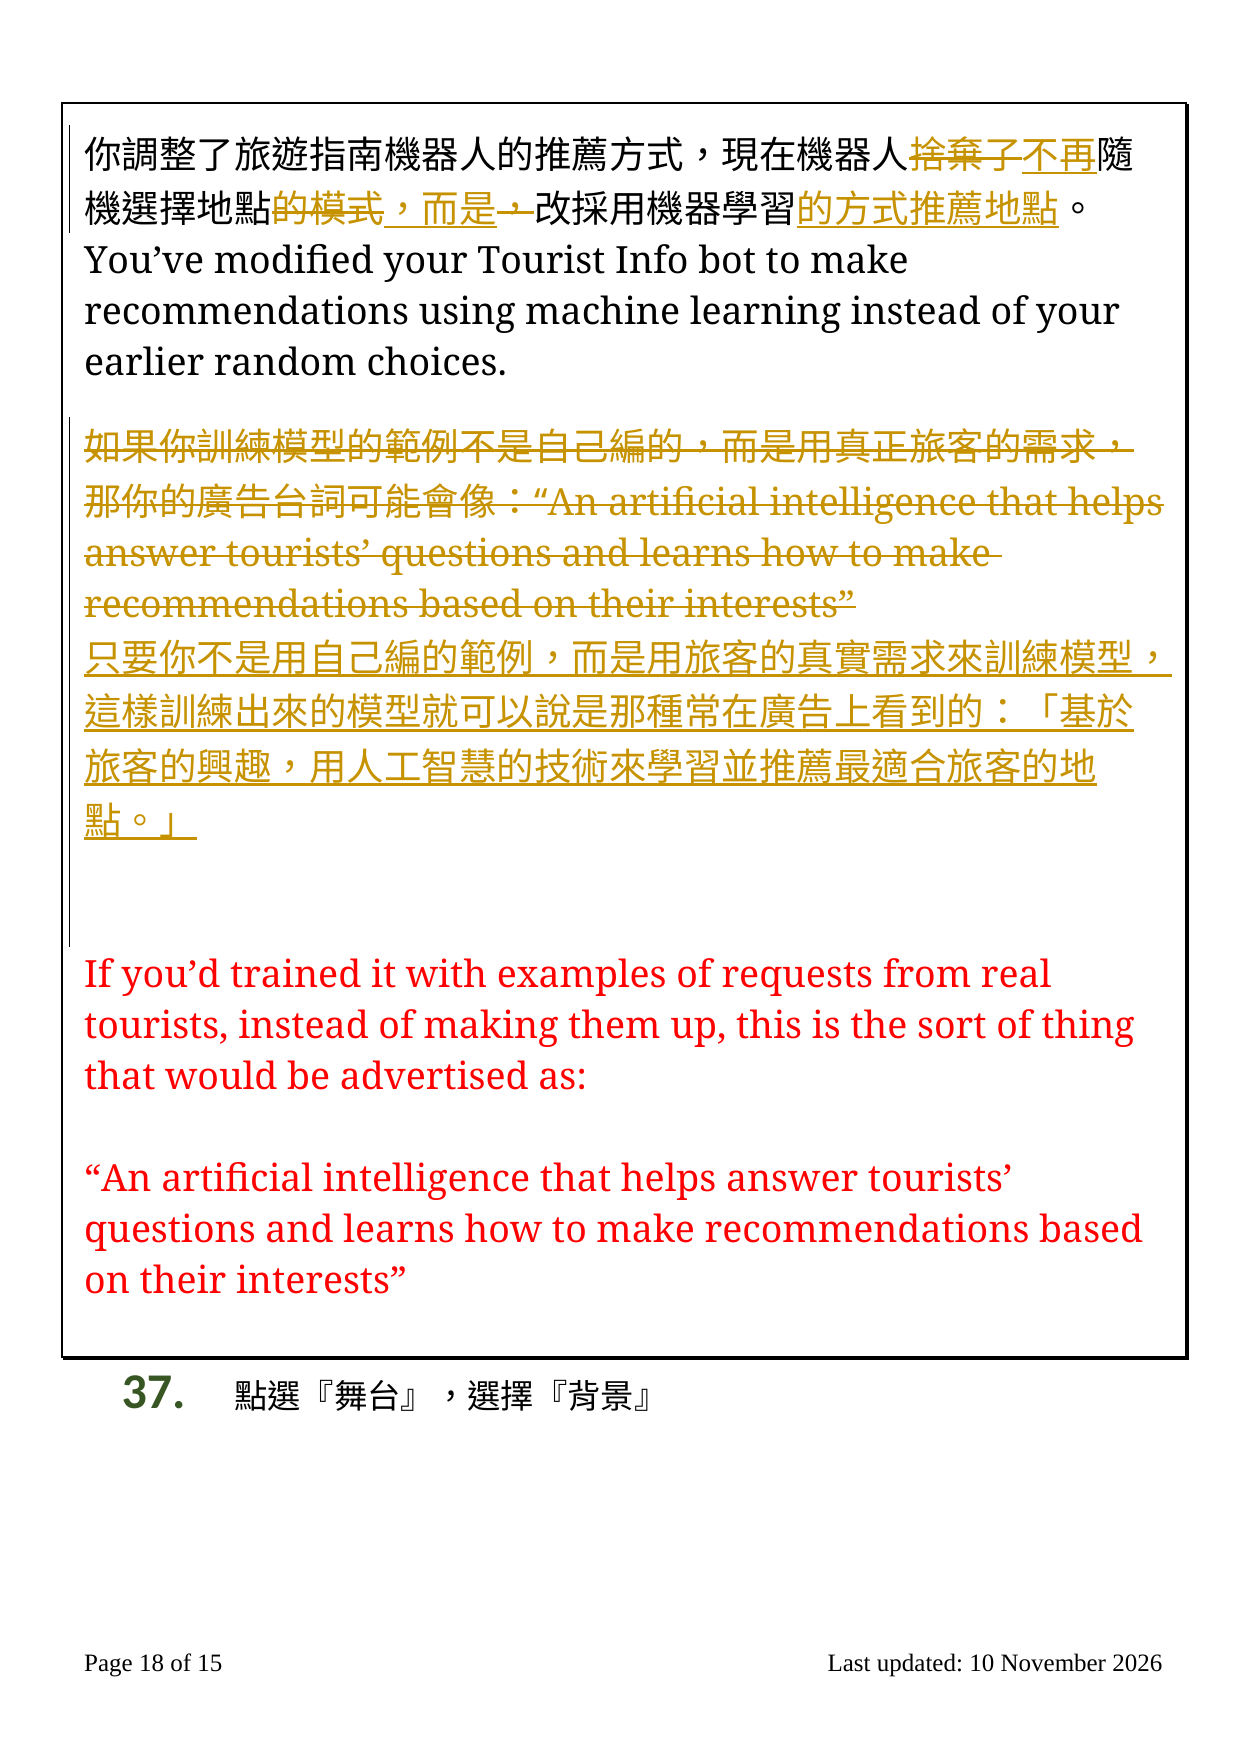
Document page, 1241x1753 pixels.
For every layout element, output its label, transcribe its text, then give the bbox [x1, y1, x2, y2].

text You’ve modified your Tourist Info bot to make recommendations using machine learning instead of your earlier random choices. [84, 233, 1164, 417]
list 點選『舞台』，選擇『背景』 [121, 1360, 1164, 1421]
text If you’d trained it with examples of requests from real tourists, instead of making them up, this is the sort of thing that would be advertised as: [84, 947, 1164, 1100]
text 你調整了旅遊指南機器人的推薦方式，現在機器人隨機選擇地點改採用機器學習。 [63, 104, 1185, 233]
text “An artificial intelligence that helps answer tourists’ questions and learns how to make recommendations based on their interests” [63, 1128, 1185, 1356]
